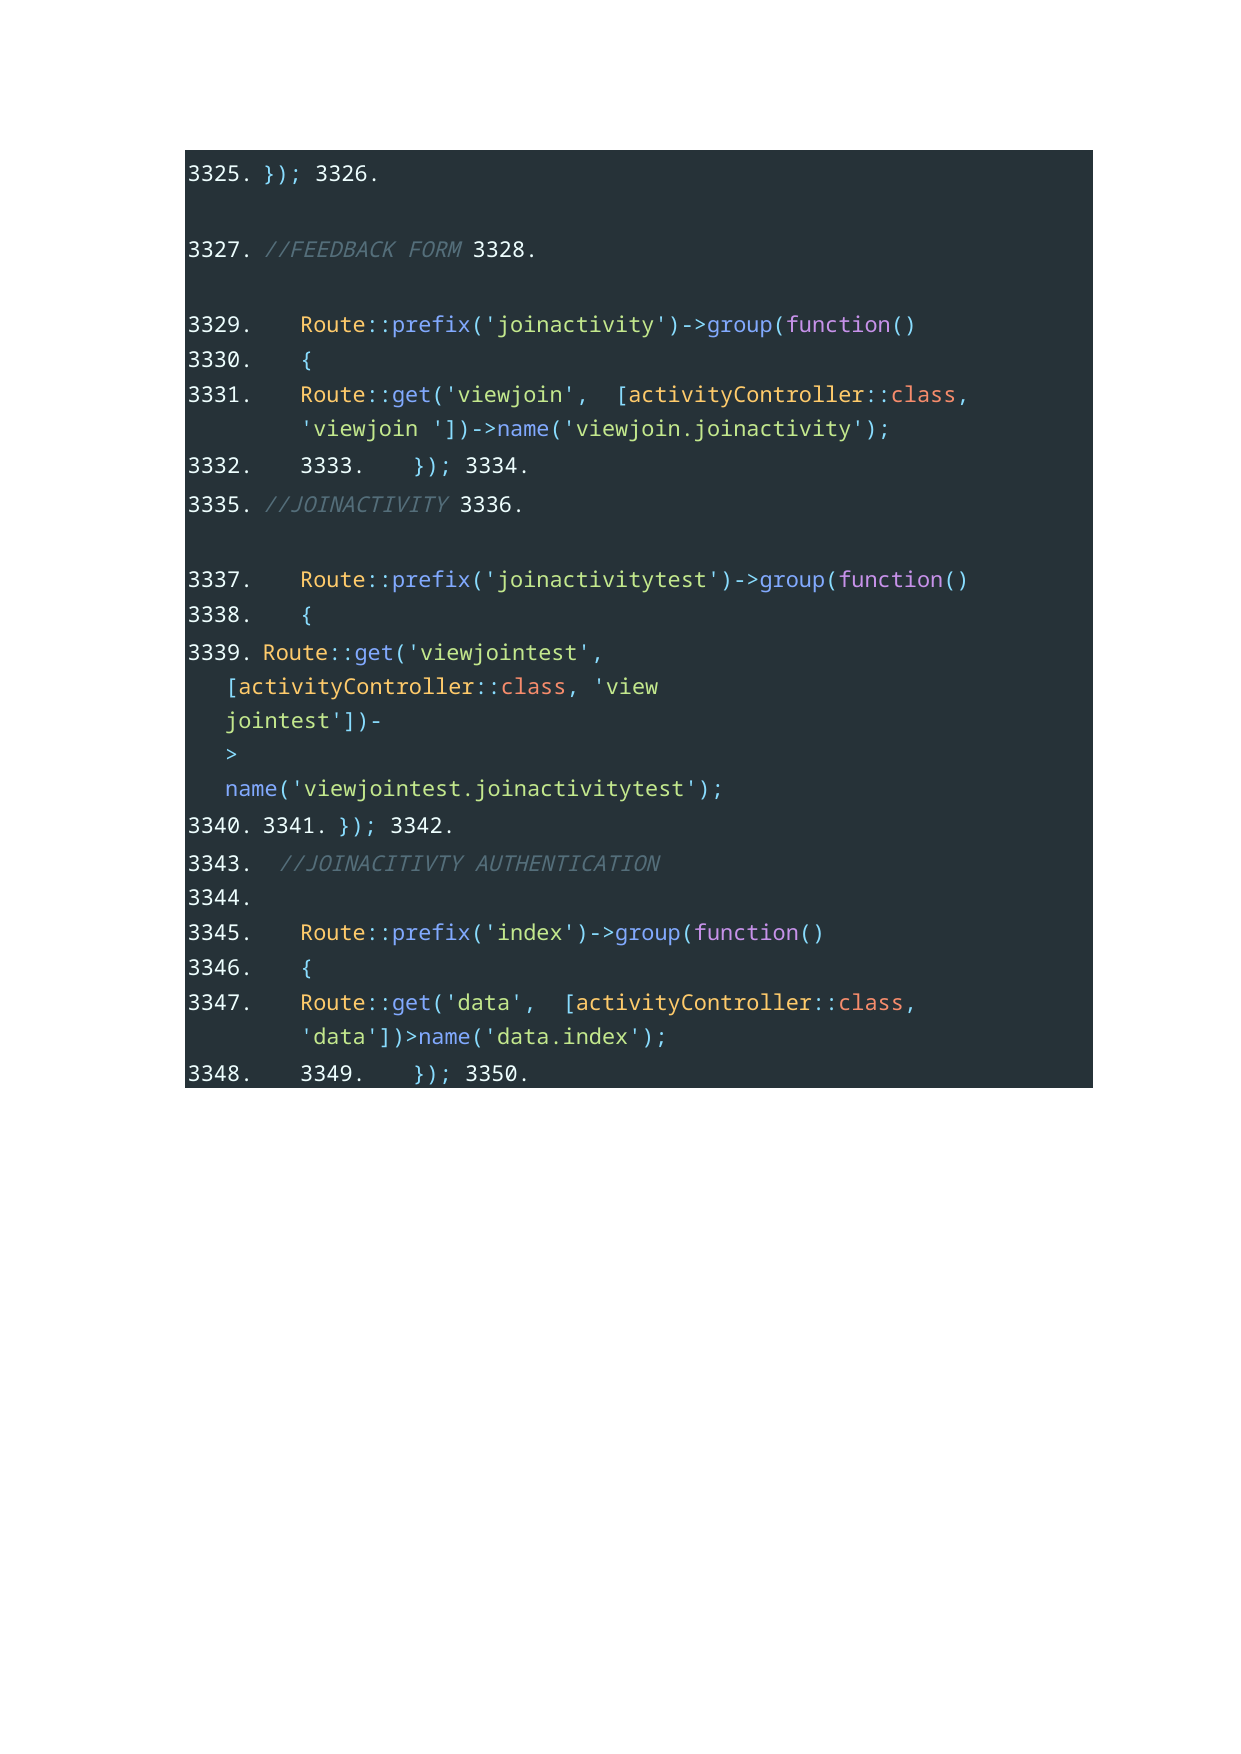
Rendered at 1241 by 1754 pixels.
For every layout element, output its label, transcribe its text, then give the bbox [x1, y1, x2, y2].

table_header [185, 150, 1093, 629]
table_cell Route::get('viewjointest', [activityController::class, 'view jointest'])->name('viewjointest.joinactivitytest'); 3341. }); 3342. 3343. //JOINACITIVTY AUTHENTICATION 3344. Route::prefix('index')->group(function() { Route::get('data', [activityController::class, 'data'])>name('data.index'); 3349. }); 3350. [185, 629, 1093, 1088]
